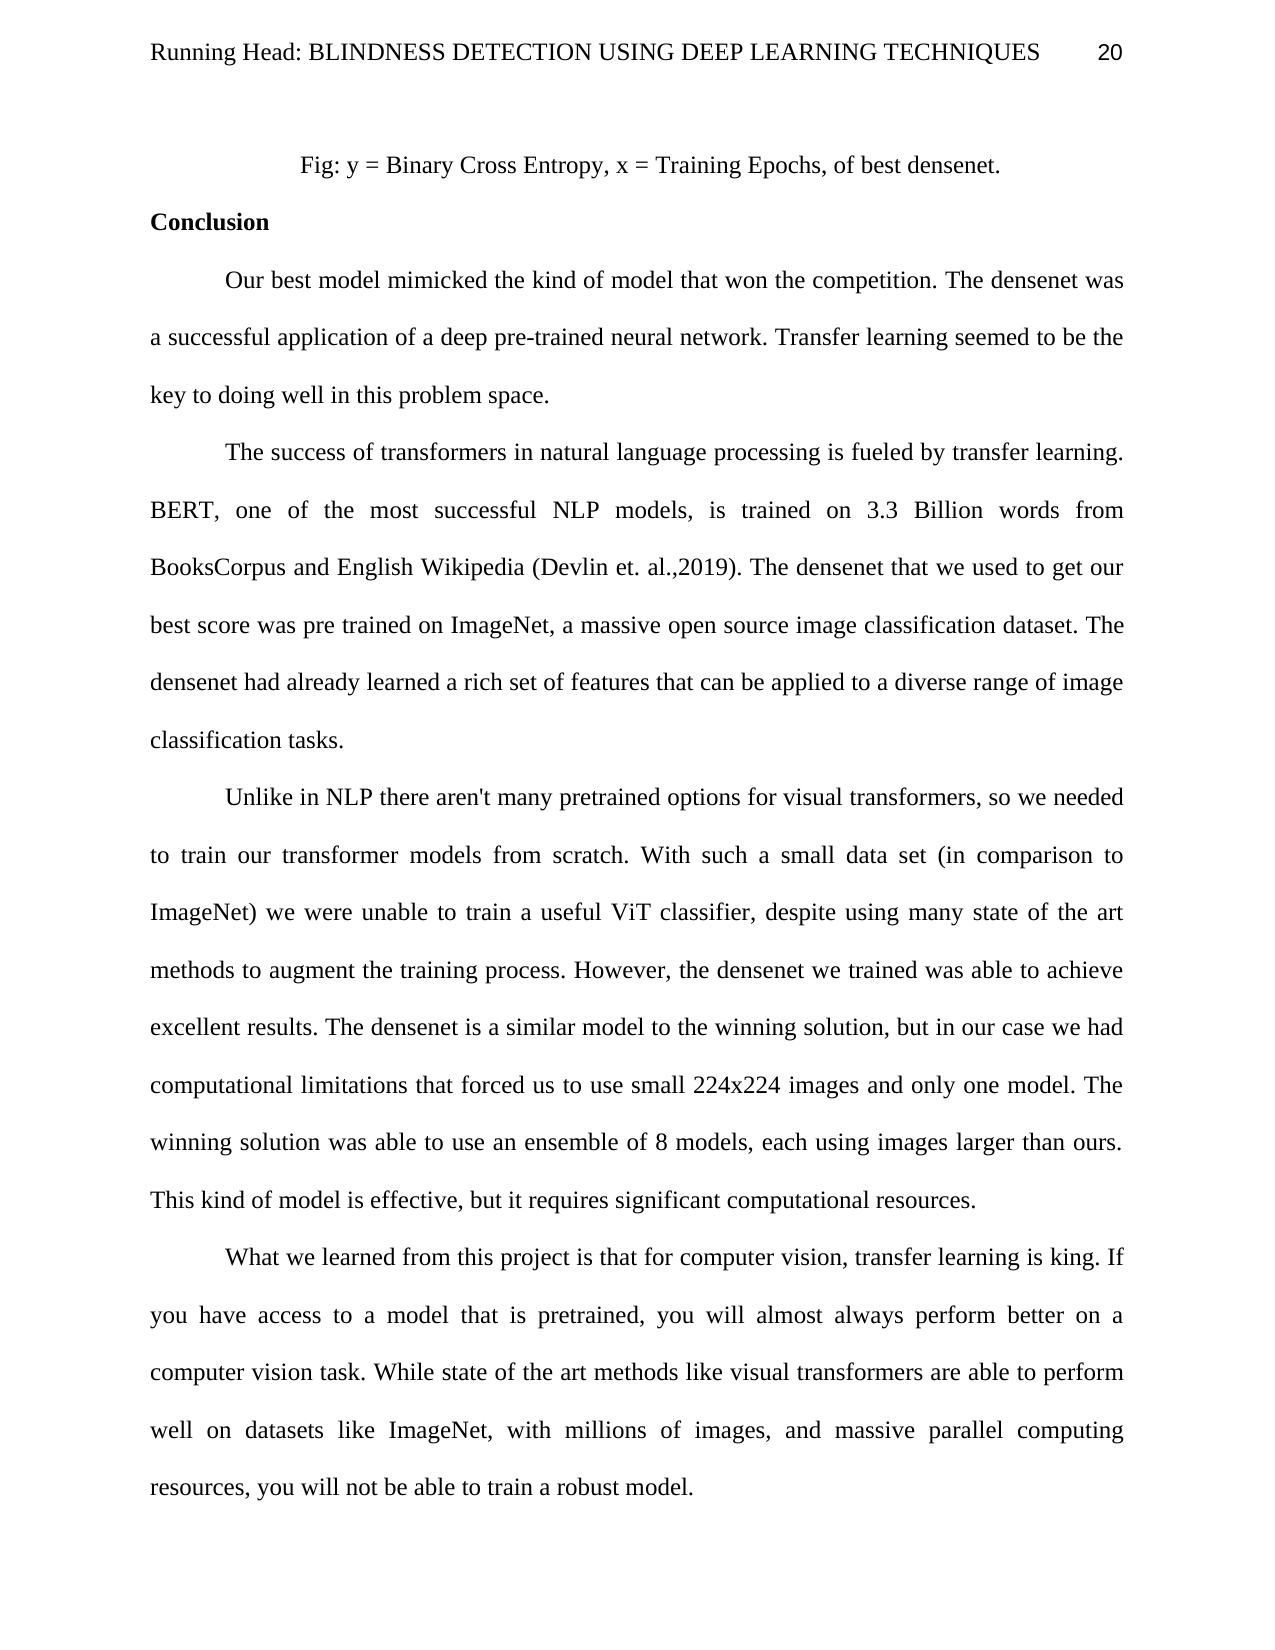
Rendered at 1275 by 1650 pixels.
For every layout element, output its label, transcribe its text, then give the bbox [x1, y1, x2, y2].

text Unlike in NLP there aren't many pretrained options for visual transformers, so we needed to train our transformer models from scratch. With such a small data set (in comparison to ImageNet) we were unable to train a useful ViT classifier, despite using many state of the art methods to augment the training process. However, the densenet we trained was able to achieve excellent results. The densenet is a similar model to the winning solution, but in our case we had computational limitations that forced us to use small 224x224 images and only one model. The winning solution was able to use an ensemble of 8 models, each using images larger than ours. This kind of model is effective, but it requires significant computational resources. [150, 782, 1125, 1214]
text What we learned from this project is that for computer vision, transfer learning is king. If you have access to a model that is pretrained, you will almost always perform better on a computer vision task. While state of the art methods like visual transformers are able to perform well on datasets like ImageNet, with millions of images, and massive parallel computing resources, you will not be able to train a robust model. [150, 1242, 1125, 1501]
text The success of transformers in natural language processing is fueled by transfer learning. BERT, one of the most successful NLP models, is trained on 3.3 Billion words from BooksCorpus and English Wikipedia (Devlin et. al.,2019). The densenet that we used to get our best score was pre trained on ImageNet, a massive open source image classification dataset. The densenet had already learned a rich set of features that can be applied to a diverse range of image classification tasks. [150, 437, 1125, 754]
text Our best model mimicked the kind of model that won the competition. The densenet was a successful application of a deep pre-trained neural network. Transfer learning seemed to be the key to doing well in this problem space. [150, 265, 1125, 409]
text Conclusion [150, 207, 1125, 236]
text Fig: y = Binary Cross Entropy, x = Training Epochs, of best densenet. [225, 150, 1125, 179]
